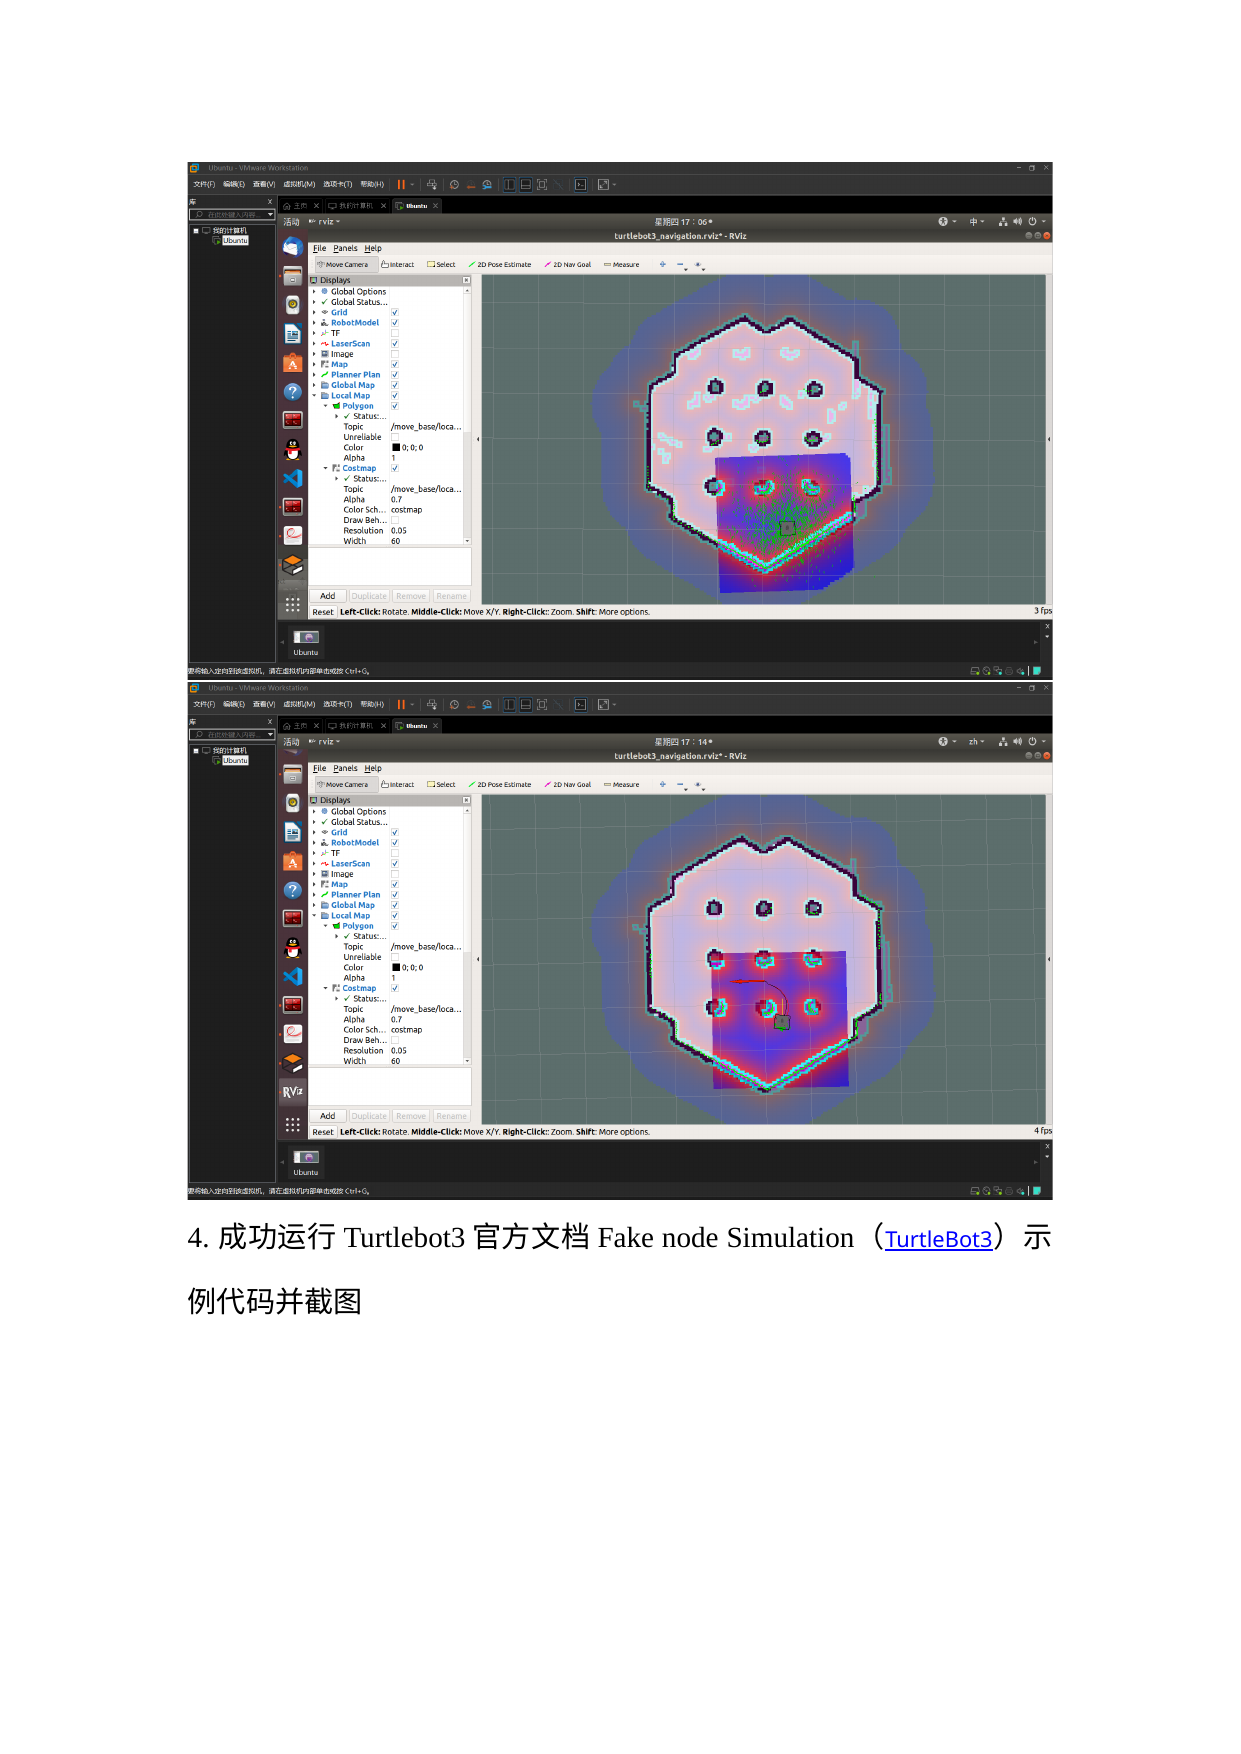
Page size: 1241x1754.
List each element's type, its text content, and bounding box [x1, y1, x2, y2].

text 4. 成功运行Turtlebot3官方文档Fake node Simulation（TurtleBot3）示例代码并截图 [187, 1202, 1053, 1332]
picture [187, 682, 1053, 1200]
picture [187, 162, 1053, 680]
